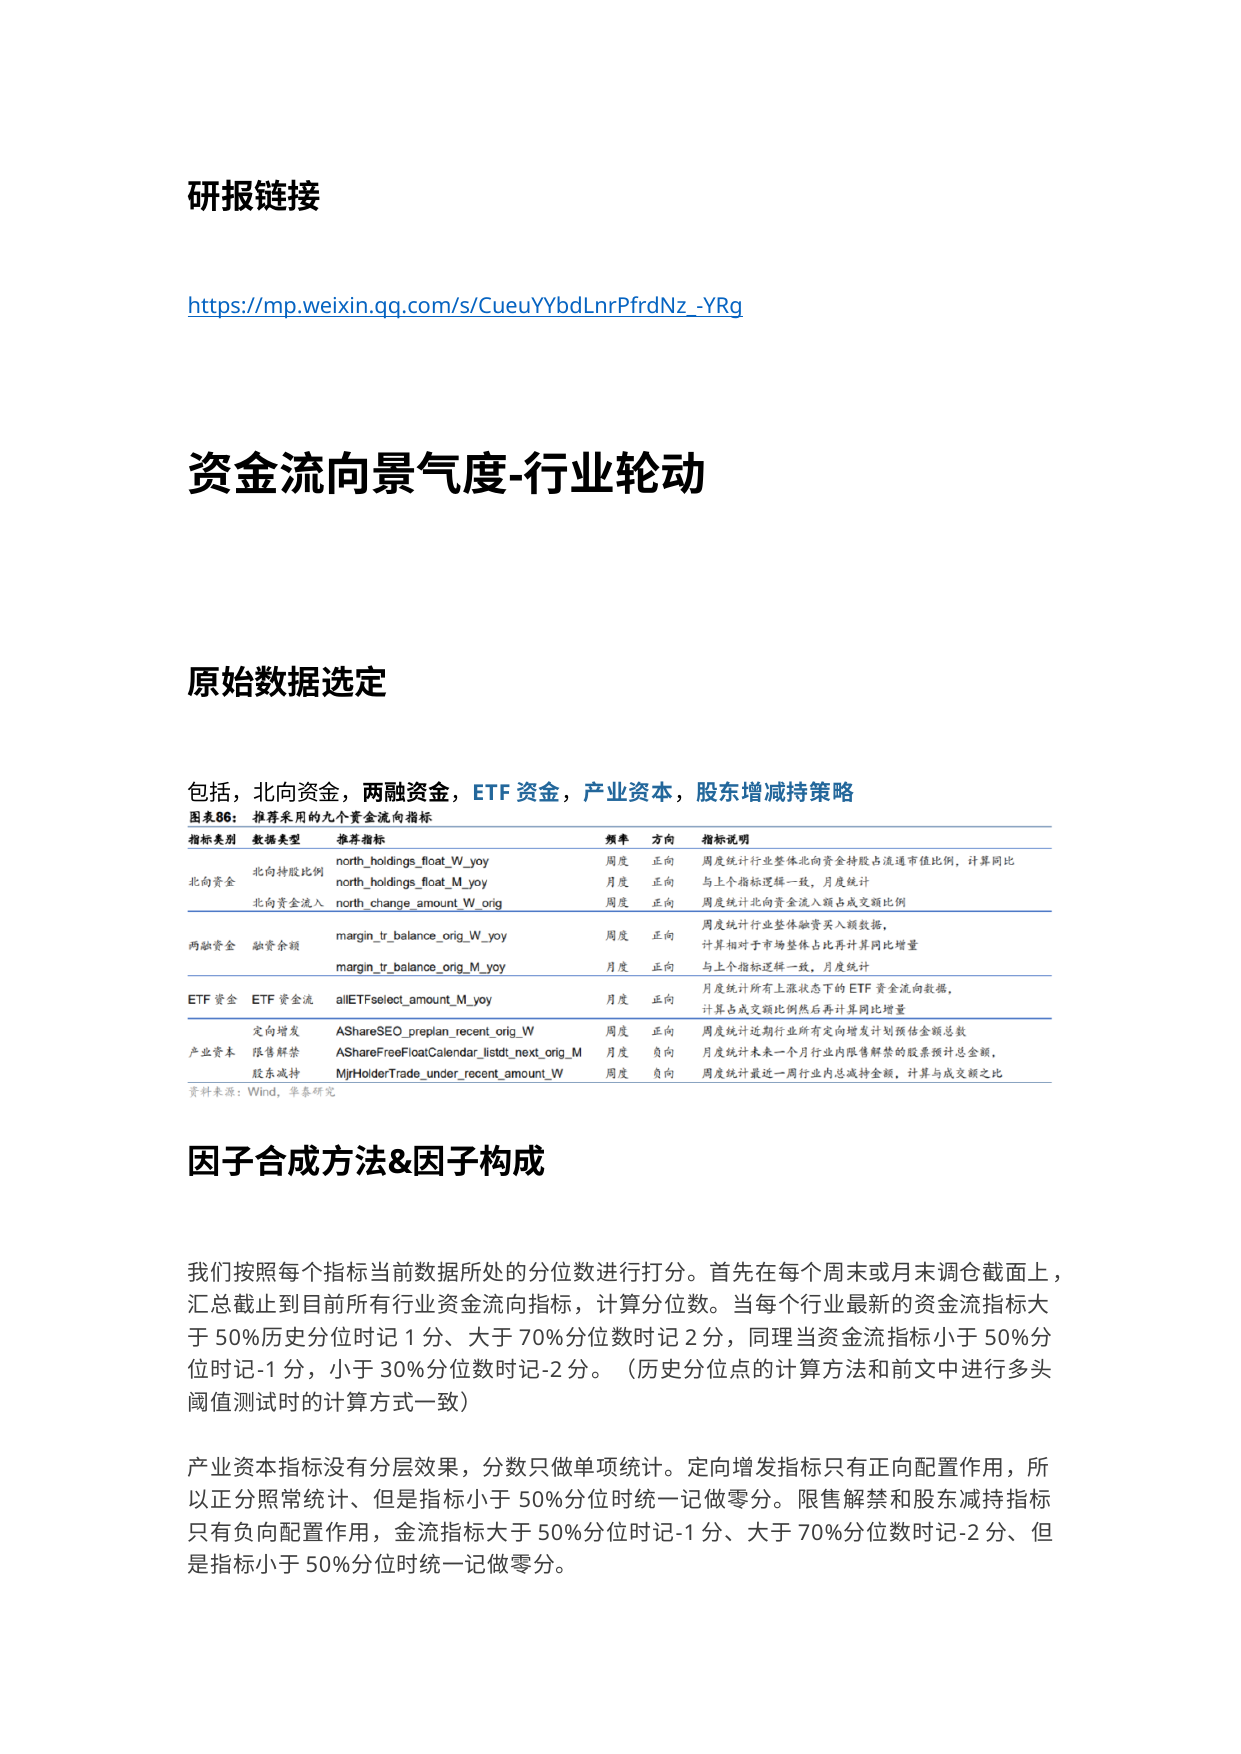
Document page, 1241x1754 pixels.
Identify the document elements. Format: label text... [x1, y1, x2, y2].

subtitle 资金流向景气度-行业轮动 [187, 422, 1053, 519]
picture [187, 807, 1053, 1099]
text 包括，北向资金，两融资金，ETF资金，产业资本，股东增减持策略 [187, 775, 1053, 807]
subtitle 研报链接 [187, 162, 1053, 227]
text 我们按照每个指标当前数据所处的分位数进行打分。首先在每个周末或月末调仓截面上，汇总截止到目前所有行业资金流向指标，计算分位数。当每个行业最新的资金流指标大于50%历史分位时记1分、大于70%分位数时记2分，同理当资金流指标小于50%分位时记-1分，小于30%分位数时记-2分。（历史分位点的计算方法和前文中进行多头阈值测试时的计算方式一致） [187, 1254, 1053, 1417]
text https://mp.weixin.qq.com/s/CueuYYbdLnrPfrdNz_-YRg [187, 289, 1053, 322]
subtitle 原始数据选定 [187, 648, 1053, 713]
subtitle 因子合成方法&因子构成 [187, 1127, 1053, 1192]
text 产业资本指标没有分层效果，分数只做单项统计。定向增发指标只有正向配置作用，所以正分照常统计、但是指标小于50%分位时统一记做零分。限售解禁和股东减持指标只有负向配置作用，金流指标大于50%分位时记-1分、大于70%分位数时记-2分、但是指标小于50%分位时统一记做零分。 [187, 1449, 1053, 1579]
